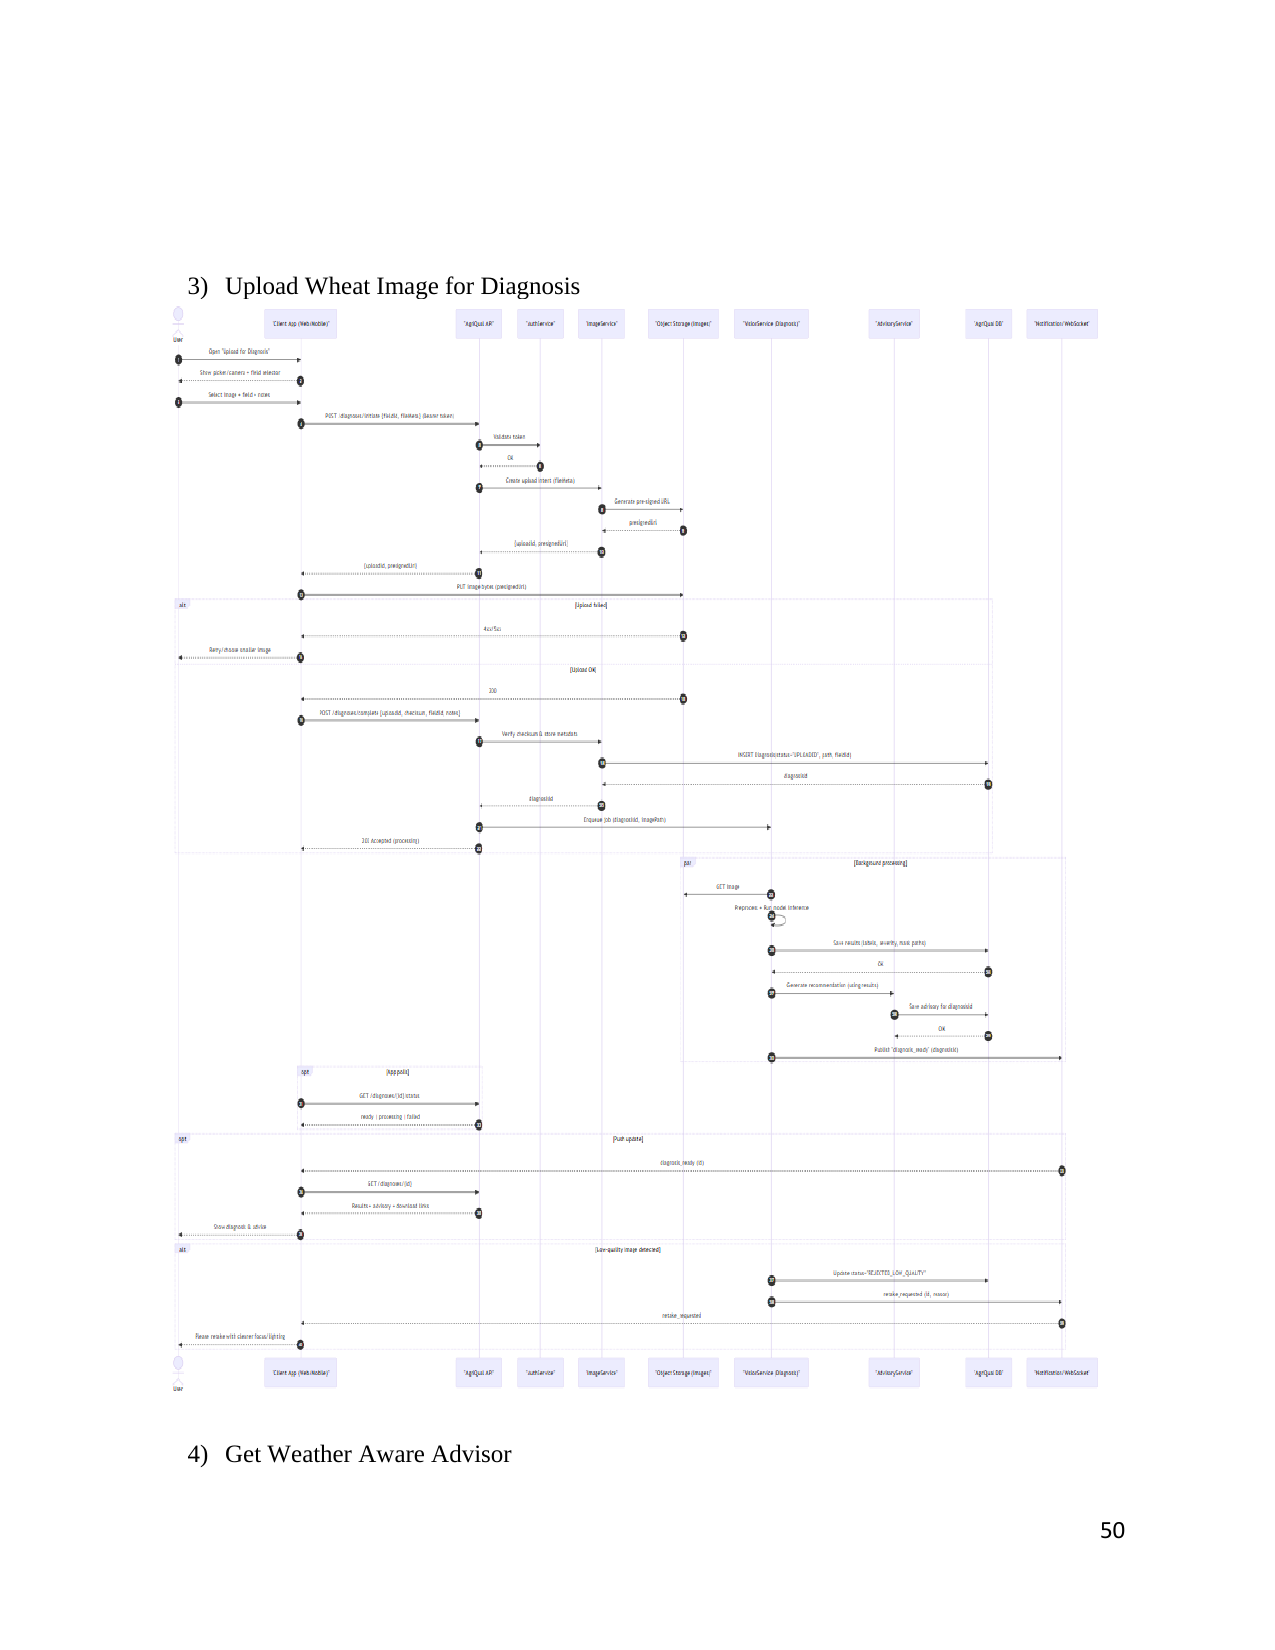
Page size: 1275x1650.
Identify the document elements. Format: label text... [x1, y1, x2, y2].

list Get Weather Aware Advisor [187, 1439, 1125, 1467]
subtitle Upload Wheat Image for Diagnosis [187, 271, 1125, 299]
picture [150, 299, 1155, 1439]
